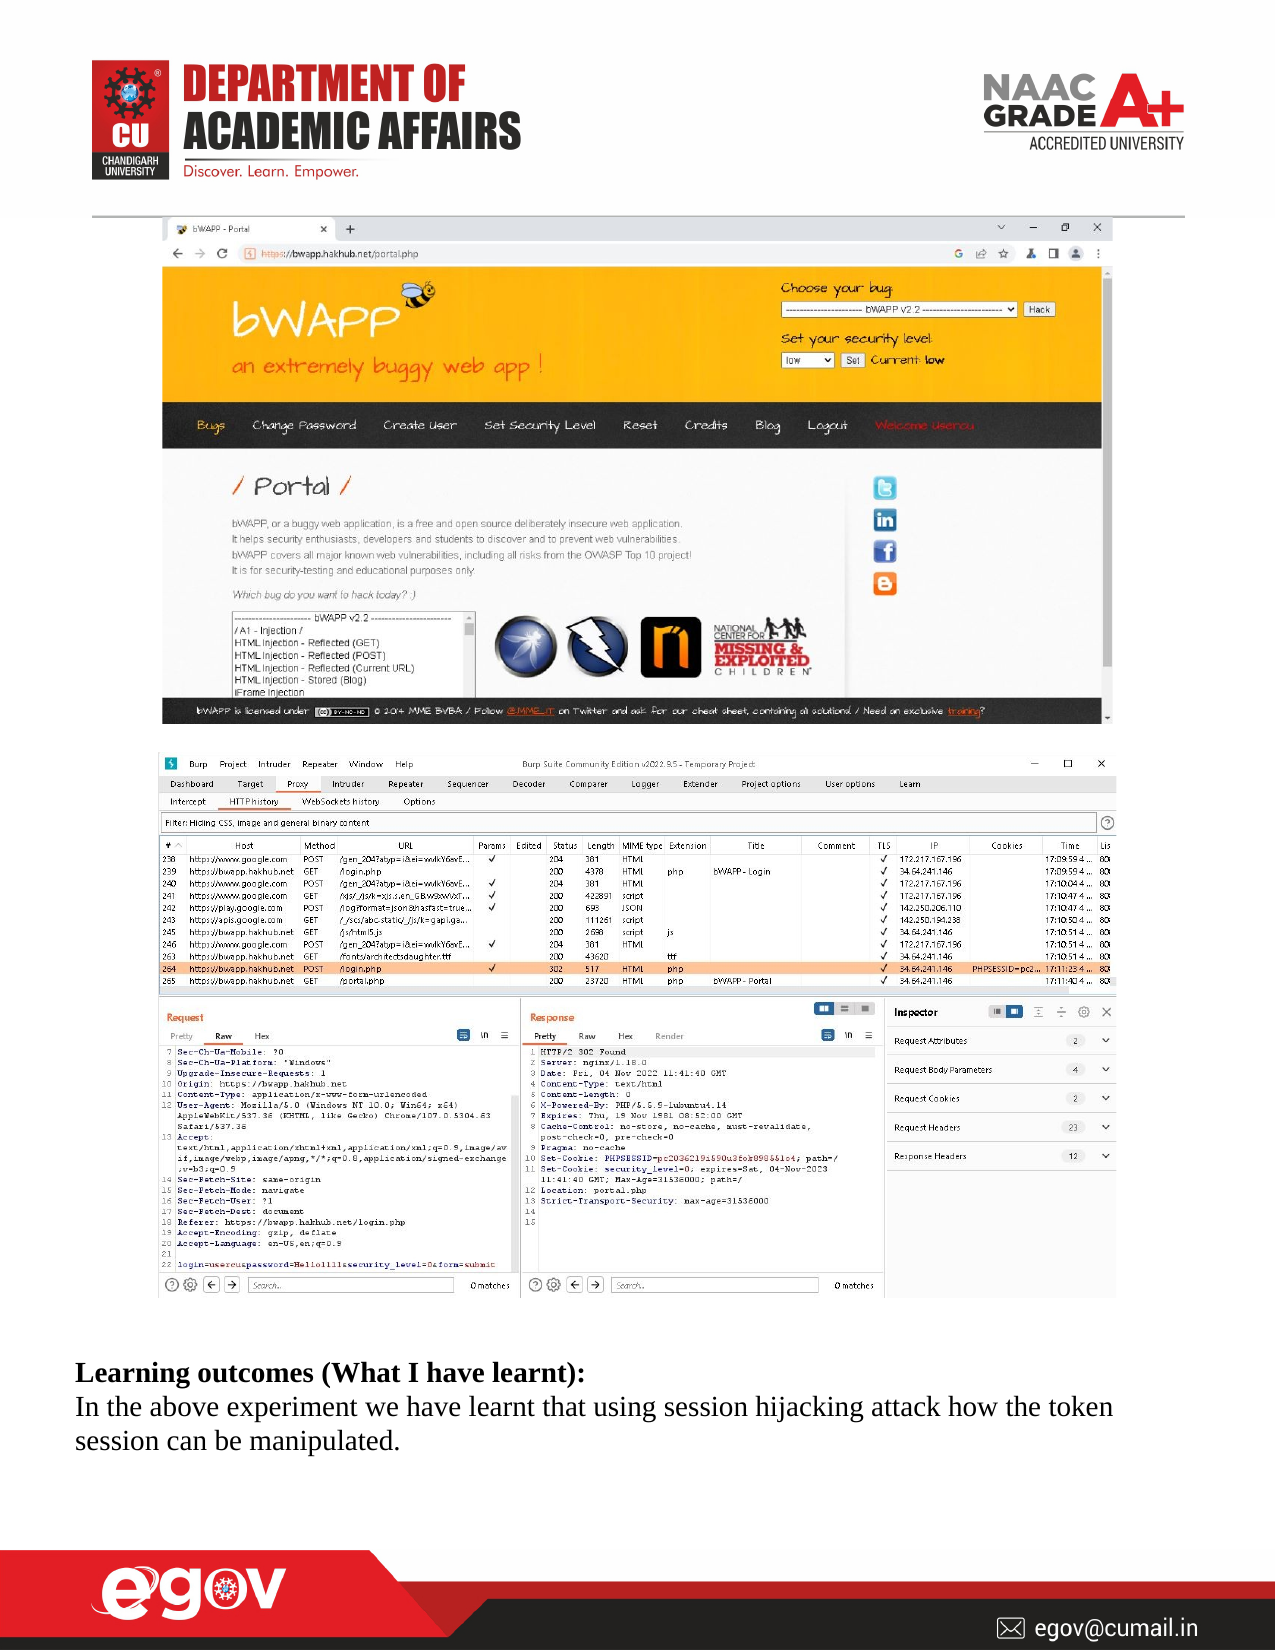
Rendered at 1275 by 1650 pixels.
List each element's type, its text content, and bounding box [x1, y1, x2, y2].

text In the above experiment we have learnt that using session hijacking attack how the token session can be manipulated. [75, 1389, 1200, 1456]
text Learning outcomes (What I have learnt): [75, 1356, 1200, 1389]
picture [158, 752, 1117, 1298]
picture [0, 1549, 1275, 1650]
picture [0, 0, 1275, 724]
